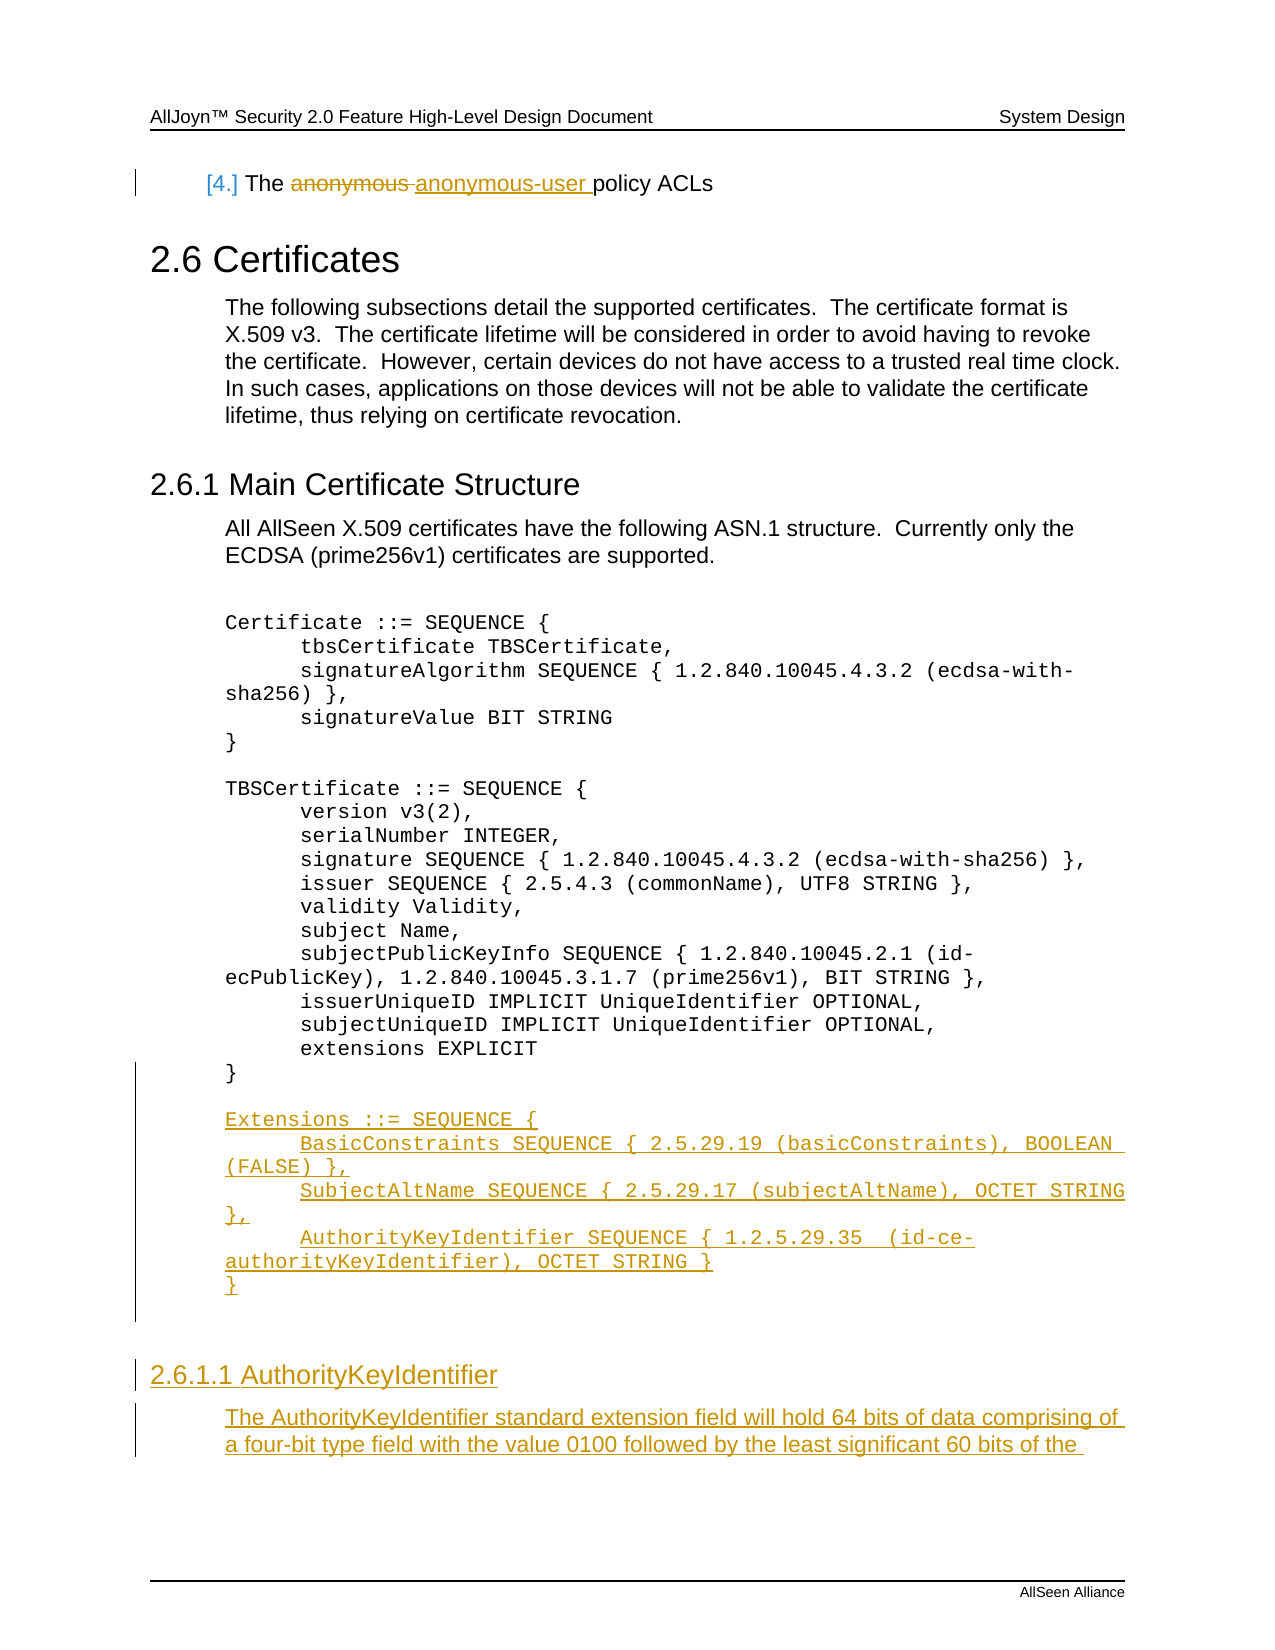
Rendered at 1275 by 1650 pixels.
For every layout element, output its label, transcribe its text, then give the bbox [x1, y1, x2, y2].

text signatureAlgorithm SEQUENCE { 1.2.840.10045.4.3.2 (ecdsa-with-sha256) }, [225, 660, 1125, 707]
text } [225, 731, 1125, 754]
text serialNumber INTEGER, [225, 825, 1125, 849]
text All AllSeen X.509 certificates have the following ASN.1 structure. Currently only the ECDSA (prime256v1) certificates are supported. [225, 514, 1125, 569]
subtitle Main Certificate Structure [150, 466, 1125, 502]
text tbsCertificate TBSCertificate, [225, 636, 1125, 660]
text signatureValue BIT STRING [225, 707, 1125, 731]
list The policy ACLs [244, 169, 1125, 196]
text The following subsections detail the supported certificates. The certificate format is X.509 v3. The certificate lifetime will be considered in order to avoid having to revoke the certificate. However, certain devices do not have access to a trusted real time clock. In such cases, applications on those devices will not be able to validate the certificate lifetime, thus relying on certificate revocation. [225, 293, 1125, 428]
text version v3(2), [225, 802, 1125, 825]
text subjectUniqueID IMPLICIT UniqueIdentifier OPTIONAL, [225, 1014, 1125, 1038]
text issuer SEQUENCE { 2.5.4.3 (commonName), UTF8 STRING }, [225, 872, 1125, 896]
text } [150, 1062, 1125, 1085]
text TBSCertificate ::= SEQUENCE { [225, 778, 1125, 802]
text subjectPublicKeyInfo SEQUENCE { 1.2.840.10045.2.1 (id-ecPublicKey), 1.2.840.10045.3.1.7 (prime256v1), BIT STRING }, [225, 943, 1125, 991]
text extensions EXPLICIT [225, 1038, 1125, 1062]
text subject Name, [225, 920, 1125, 943]
text signature SEQUENCE { 1.2.840.10045.4.3.2 (ecdsa-with-sha256) }, [225, 849, 1125, 872]
text validity Validity, [225, 896, 1125, 920]
text Certificate ::= SEQUENCE { [225, 612, 1125, 636]
subtitle Certificates [150, 237, 1125, 281]
text issuerUniqueID IMPLICIT UniqueIdentifier OPTIONAL, [225, 991, 1125, 1014]
